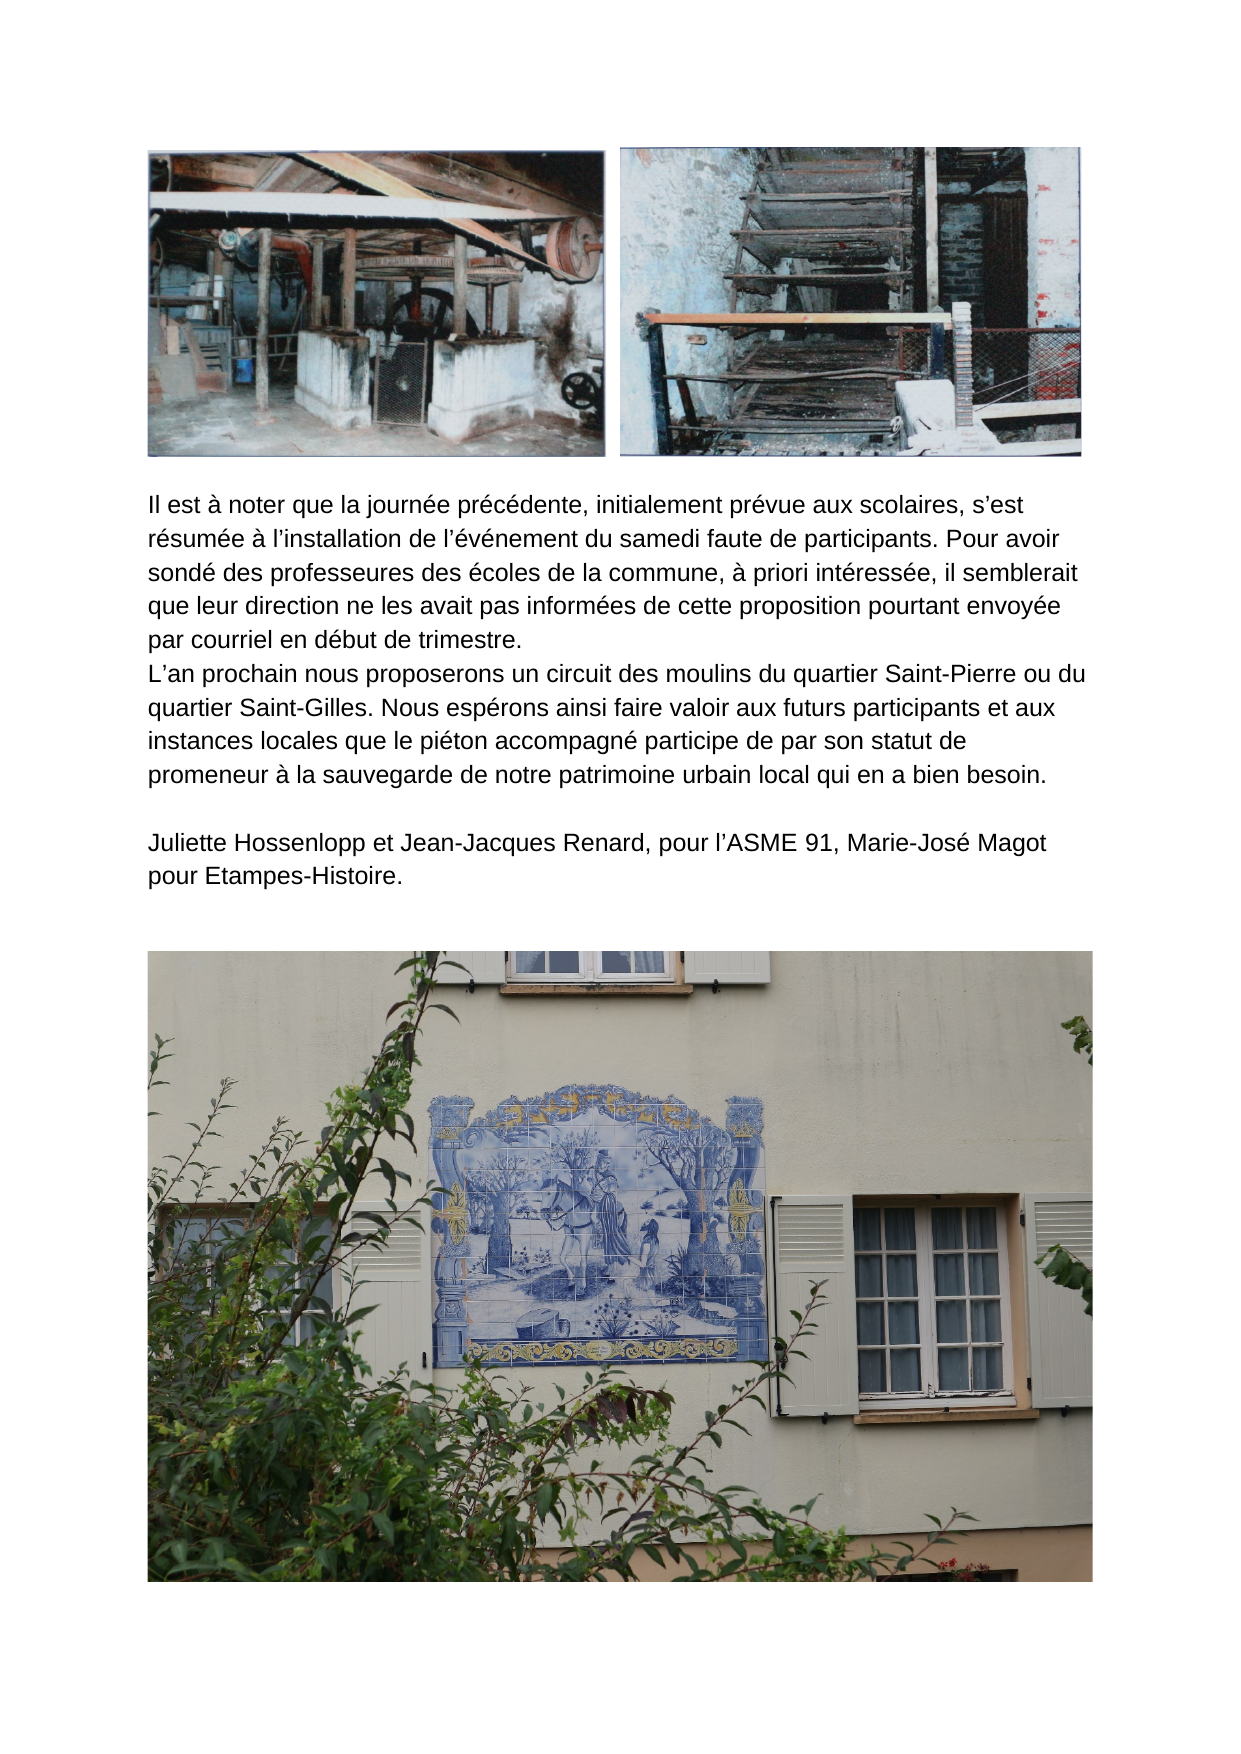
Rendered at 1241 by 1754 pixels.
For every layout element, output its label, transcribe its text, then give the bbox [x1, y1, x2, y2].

text L’an prochain nous proposerons un circuit des moulins du quartier Saint-Pierre ou du quartier Saint-Gilles. Nous espérons ainsi faire valoir aux futurs participants et aux instances locales que le piéton accompagné participe de par son statut de promeneur à la sauvegarde de notre patrimoine urbain local qui en a bien besoin. [148, 654, 1093, 789]
text Juliette Hossenlopp et Jean-Jacques Renard, pour l’ASME 91, Marie-José Magot pour Etampes-Histoire. [148, 823, 1093, 890]
picture [620, 147, 1082, 457]
picture [147, 951, 1093, 1582]
text Il est à noter que la journée précédente, initialement prévue aux scolaires, s’est résumée à l’installation de l’événement du samedi faute de participants. Pour avoir sondé des professeures des écoles de la commune, à priori intéressée, il semblerait que leur direction ne les avait pas informées de cette proposition pourtant envoyée par courriel en début de trimestre. [148, 485, 1093, 654]
picture [147, 150, 607, 457]
